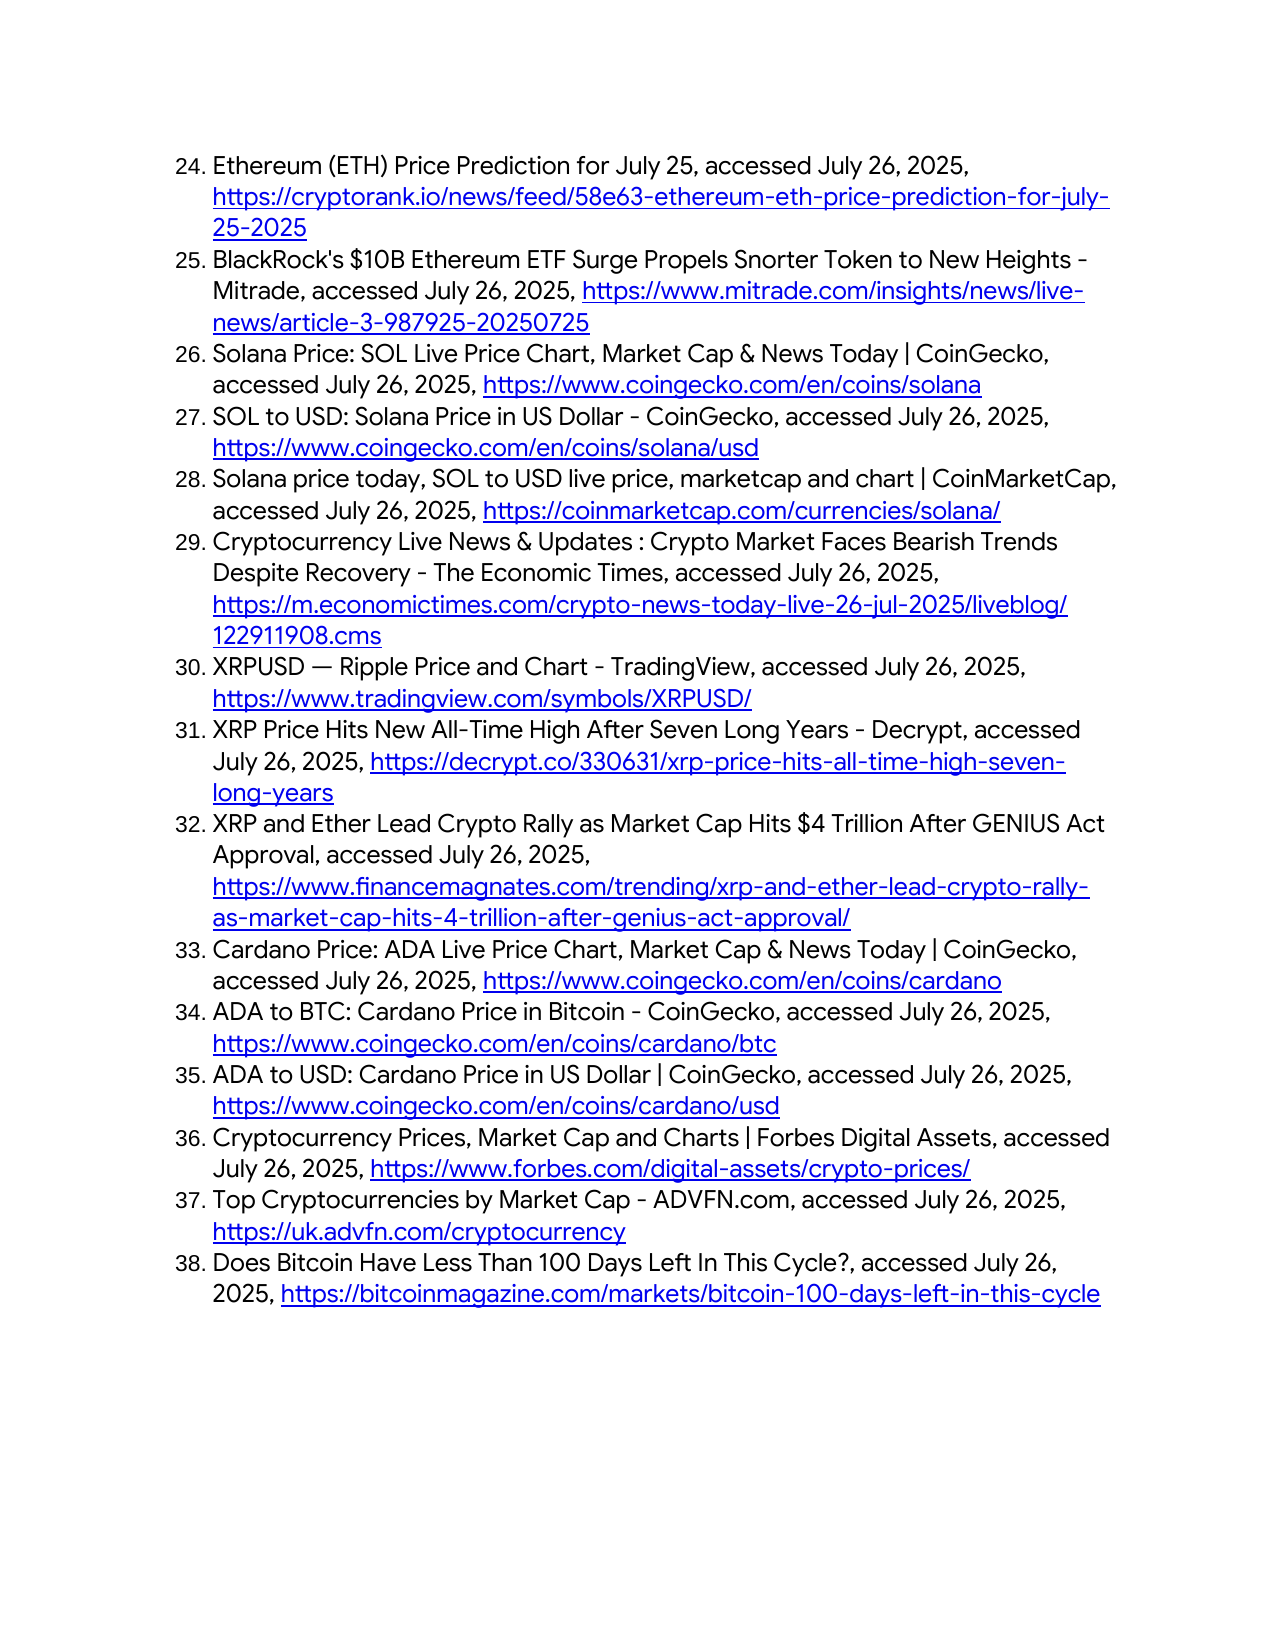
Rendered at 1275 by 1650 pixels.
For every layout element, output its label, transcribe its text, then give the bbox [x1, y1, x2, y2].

list ADA to BTC: Cardano Price in Bitcoin - CoinGecko, accessed July 26, 2025, https://www.coingecko.com/en/coins/cardano/btc [175, 997, 1125, 1059]
list XRP Price Hits New All-Time High After Seven Long Years - Decrypt, accessed July 26, 2025, https://decrypt.co/330631/xrp-price-hits-all-time-high-seven-long-years [175, 714, 1125, 808]
list Cryptocurrency Live News & Updates : Crypto Market Faces Bearish Trends Despite Recovery - The Economic Times, accessed July 26, 2025, https://m.economictimes.com/crypto-news-today-live-26-jul-2025/liveblog/122911908.cms [175, 526, 1125, 652]
list SOL to USD: Solana Price in US Dollar - CoinGecko, accessed July 26, 2025, https://www.coingecko.com/en/coins/solana/usd [175, 401, 1125, 463]
list XRP and Ether Lead Crypto Rally as Market Cap Hits $4 Trillion After GENIUS Act Approval, accessed July 26, 2025, https://www.financemagnates.com/trending/xrp-and-ether-lead-crypto-rally-as-market-cap-hits-4-trillion-after-genius-act-approval/ [175, 808, 1125, 934]
list Cardano Price: ADA Live Price Chart, Market Cap & News Today | CoinGecko, accessed July 26, 2025, https://www.coingecko.com/en/coins/cardano [175, 934, 1125, 997]
list Top Cryptocurrencies by Market Cap - ADVFN.com, accessed July 26, 2025, https://uk.advfn.com/cryptocurrency [175, 1185, 1125, 1247]
list Does Bitcoin Have Less Than 100 Days Left In This Cycle?, accessed July 26, 2025, https://bitcoinmagazine.com/markets/bitcoin-100-days-left-in-this-cycle [175, 1247, 1125, 1310]
list ADA to USD: Cardano Price in US Dollar | CoinGecko, accessed July 26, 2025, https://www.coingecko.com/en/coins/cardano/usd [175, 1059, 1125, 1122]
list Solana price today, SOL to USD live price, marketcap and chart | CoinMarketCap, accessed July 26, 2025, https://coinmarketcap.com/currencies/solana/ [175, 463, 1125, 526]
list BlackRock's $10B Ethereum ETF Surge Propels Snorter Token to New Heights - Mitrade, accessed July 26, 2025, https://www.mitrade.com/insights/news/live-news/article-3-987925-20250725 [175, 244, 1125, 338]
list Cryptocurrency Prices, Market Cap and Charts | Forbes Digital Assets, accessed July 26, 2025, https://www.forbes.com/digital-assets/crypto-prices/ [175, 1122, 1125, 1185]
list XRPUSD — Ripple Price and Chart - TradingView, accessed July 26, 2025, https://www.tradingview.com/symbols/XRPUSD/ [175, 652, 1125, 714]
list Solana Price: SOL Live Price Chart, Market Cap & News Today | CoinGecko, accessed July 26, 2025, https://www.coingecko.com/en/coins/solana [175, 338, 1125, 401]
list Ethereum (ETH) Price Prediction for July 25, accessed July 26, 2025, https://cryptorank.io/news/feed/58e63-ethereum-eth-price-prediction-for-july-25-2025 [175, 150, 1125, 244]
